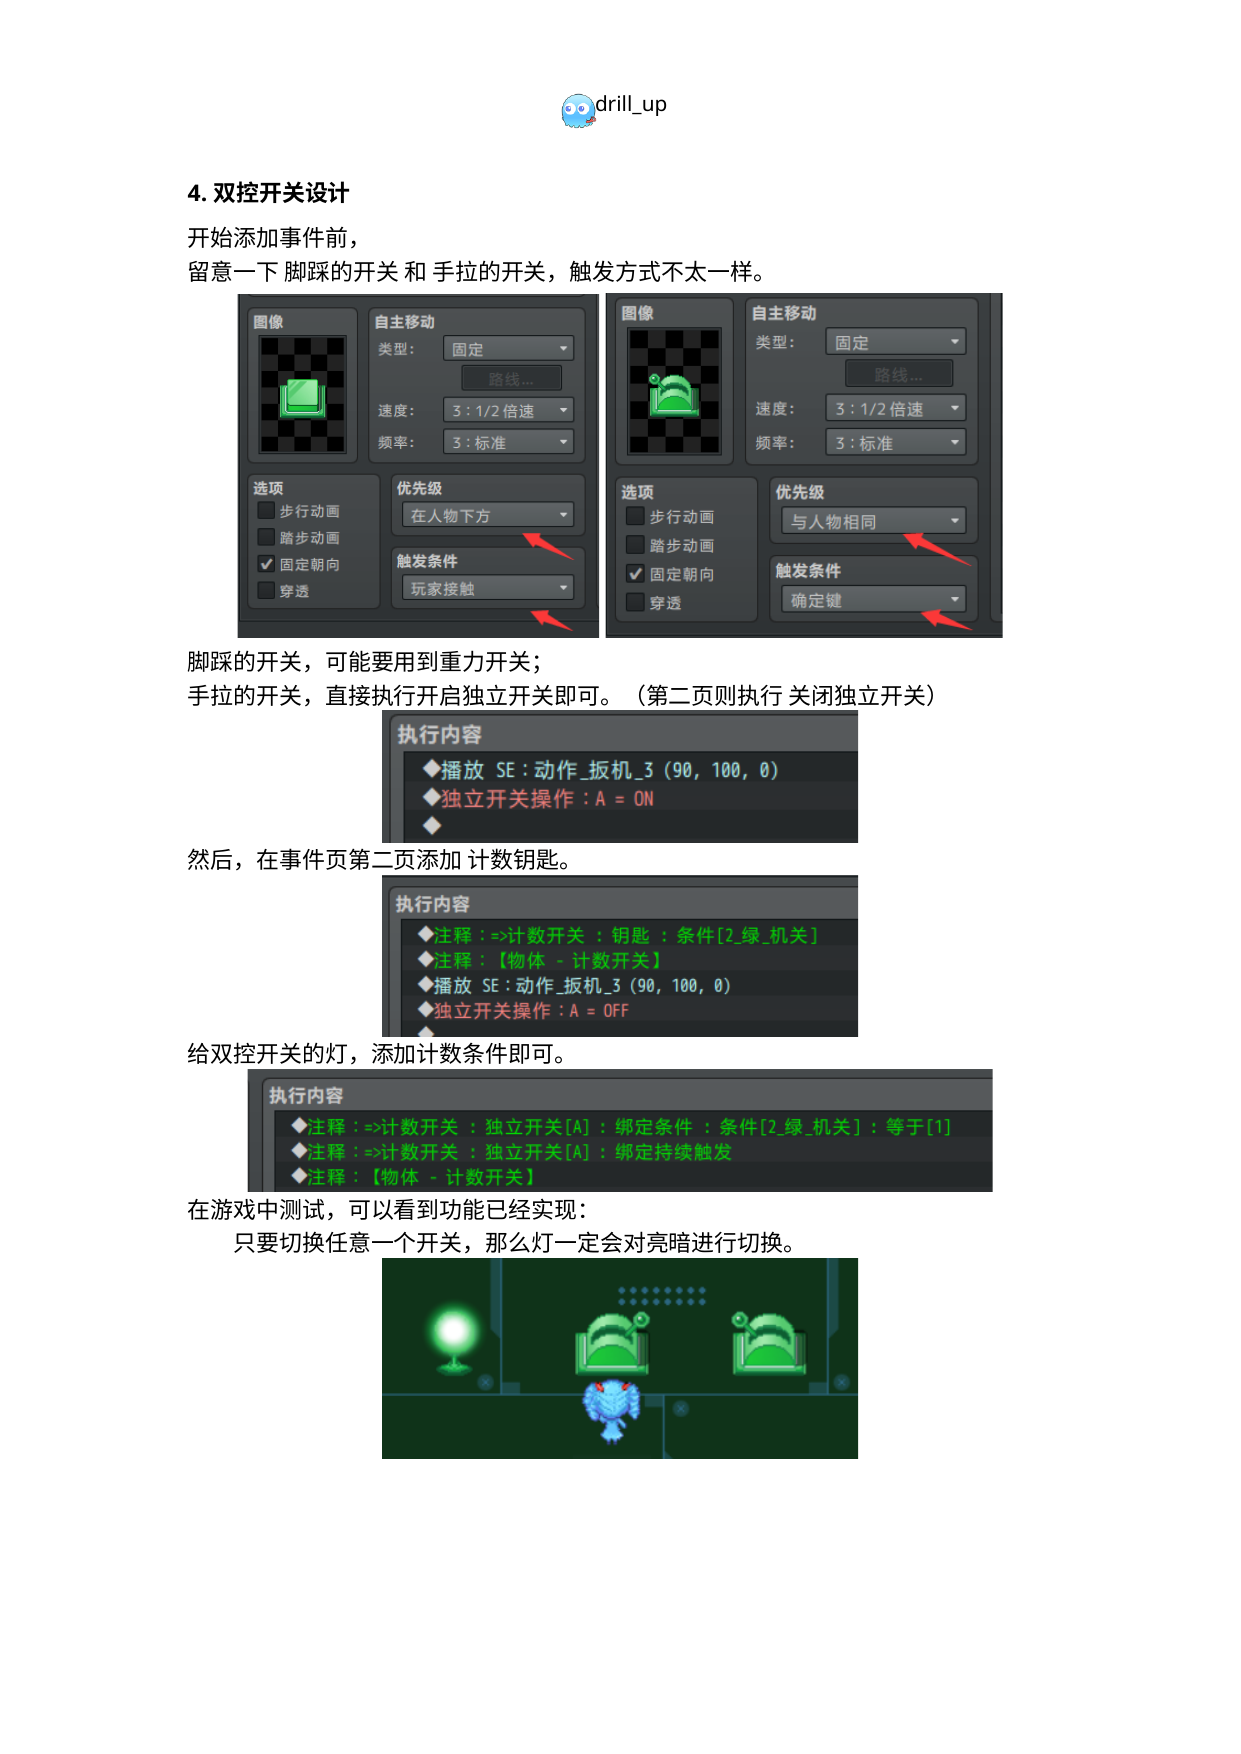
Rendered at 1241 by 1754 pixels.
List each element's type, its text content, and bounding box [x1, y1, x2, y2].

text 然后，在事件页第二页添加 计数钥匙。 [187, 842, 1053, 876]
picture [247, 1069, 993, 1192]
picture [556, 88, 597, 130]
text 给双控开关的灯，添加计数条件即可。 [187, 1036, 1053, 1069]
text 只要切换任意一个开关，那么灯一定会对亮暗进行切换。 [187, 1225, 1053, 1258]
text 开始添加事件前， [187, 220, 1053, 253]
picture [382, 710, 859, 843]
picture [382, 1258, 859, 1459]
text 手拉的开关，直接执行开启独立开关即可。（第二页则执行 关闭独立开关） [187, 677, 1053, 711]
text 留意一下 脚踩的开关 和 手拉的开关，触发方式不太一样。 [187, 253, 1053, 287]
text 脚踩的开关，可能要用到重力开关； [187, 644, 1053, 677]
text 在游戏中测试，可以看到功能已经实现： [187, 1192, 1053, 1225]
picture [237, 294, 600, 638]
picture [382, 875, 859, 1037]
picture [605, 293, 1003, 638]
subtitle 4. 双控开关设计 [187, 174, 1053, 208]
